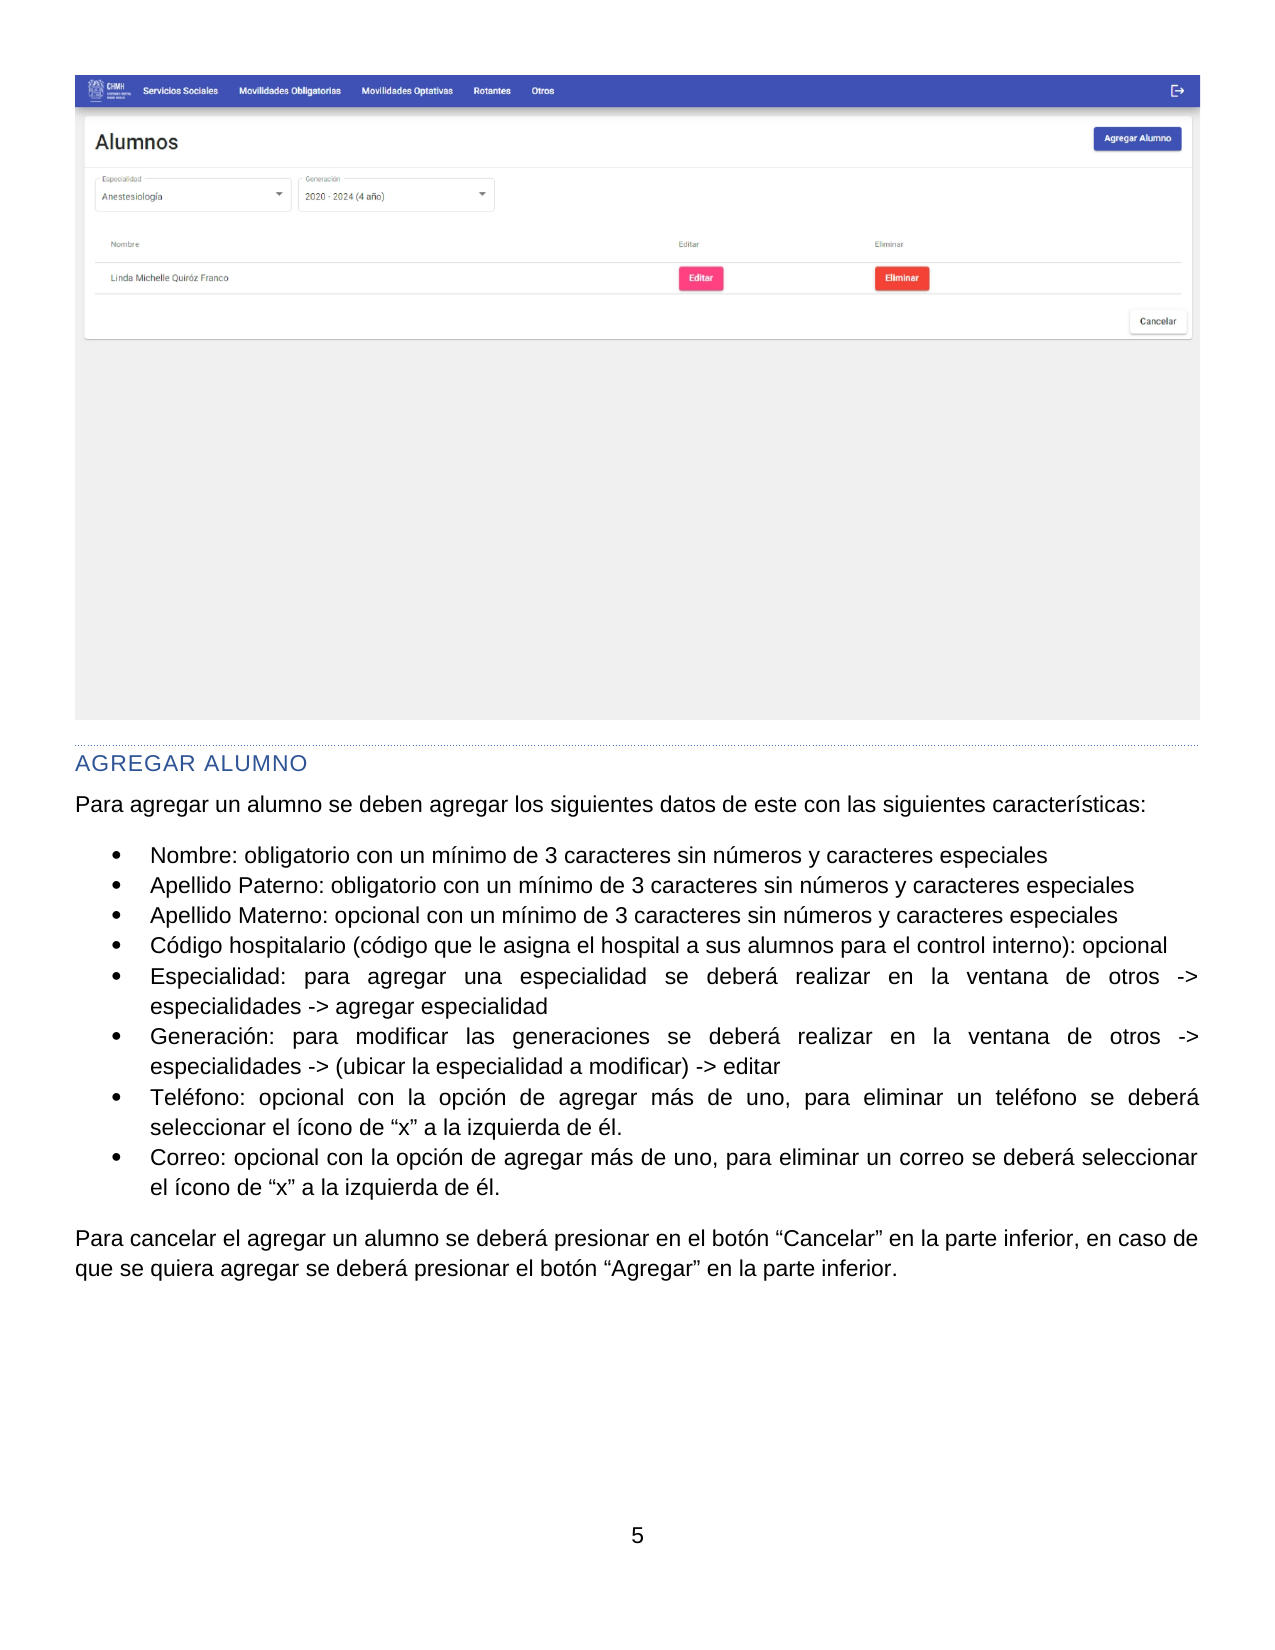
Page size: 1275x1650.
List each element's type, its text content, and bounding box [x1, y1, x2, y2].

list Apellido Materno: opcional con un mínimo de 3 caracteres sin números y caracteres especiales [112, 902, 1200, 929]
list Apellido Paterno: obligatorio con un mínimo de 3 caracteres sin números y caracteres especiales [112, 872, 1200, 898]
list Código hospitalario (código que le asigna el hospital a sus alumnos para el control interno): opcional [112, 932, 1200, 959]
text Para agregar un alumno se deben agregar los siguientes datos de este con las siguientes características: [75, 791, 1200, 817]
picture [75, 75, 1200, 720]
text Para cancelar el agregar un alumno se deberá presionar en el botón “Cancelar” en la parte inferior, en caso de que se quiera agregar se deberá presionar el botón “Agregar” en la parte inferior. [75, 1225, 1200, 1282]
list Teléfono: opcional con la opción de agregar más de uno, para eliminar un teléfono se deberá seleccionar el ícono de “x” a la izquierda de él. [112, 1083, 1200, 1140]
list Especialidad: para agregar una especialidad se deberá realizar en la ventana de otros -> especialidades -> agregar especialidad [112, 963, 1200, 1019]
subtitle Agregar Alumno [75, 744, 1200, 777]
list Generación: para modificar las generaciones se deberá realizar en la ventana de otros -> especialidades -> (ubicar la especialidad a modificar) -> editar [112, 1023, 1200, 1080]
list Correo: opcional con la opción de agregar más de uno, para eliminar un correo se deberá seleccionar el ícono de “x” a la izquierda de él. [112, 1144, 1200, 1201]
list Nombre: obligatorio con un mínimo de 3 caracteres sin números y caracteres especiales [112, 842, 1200, 868]
